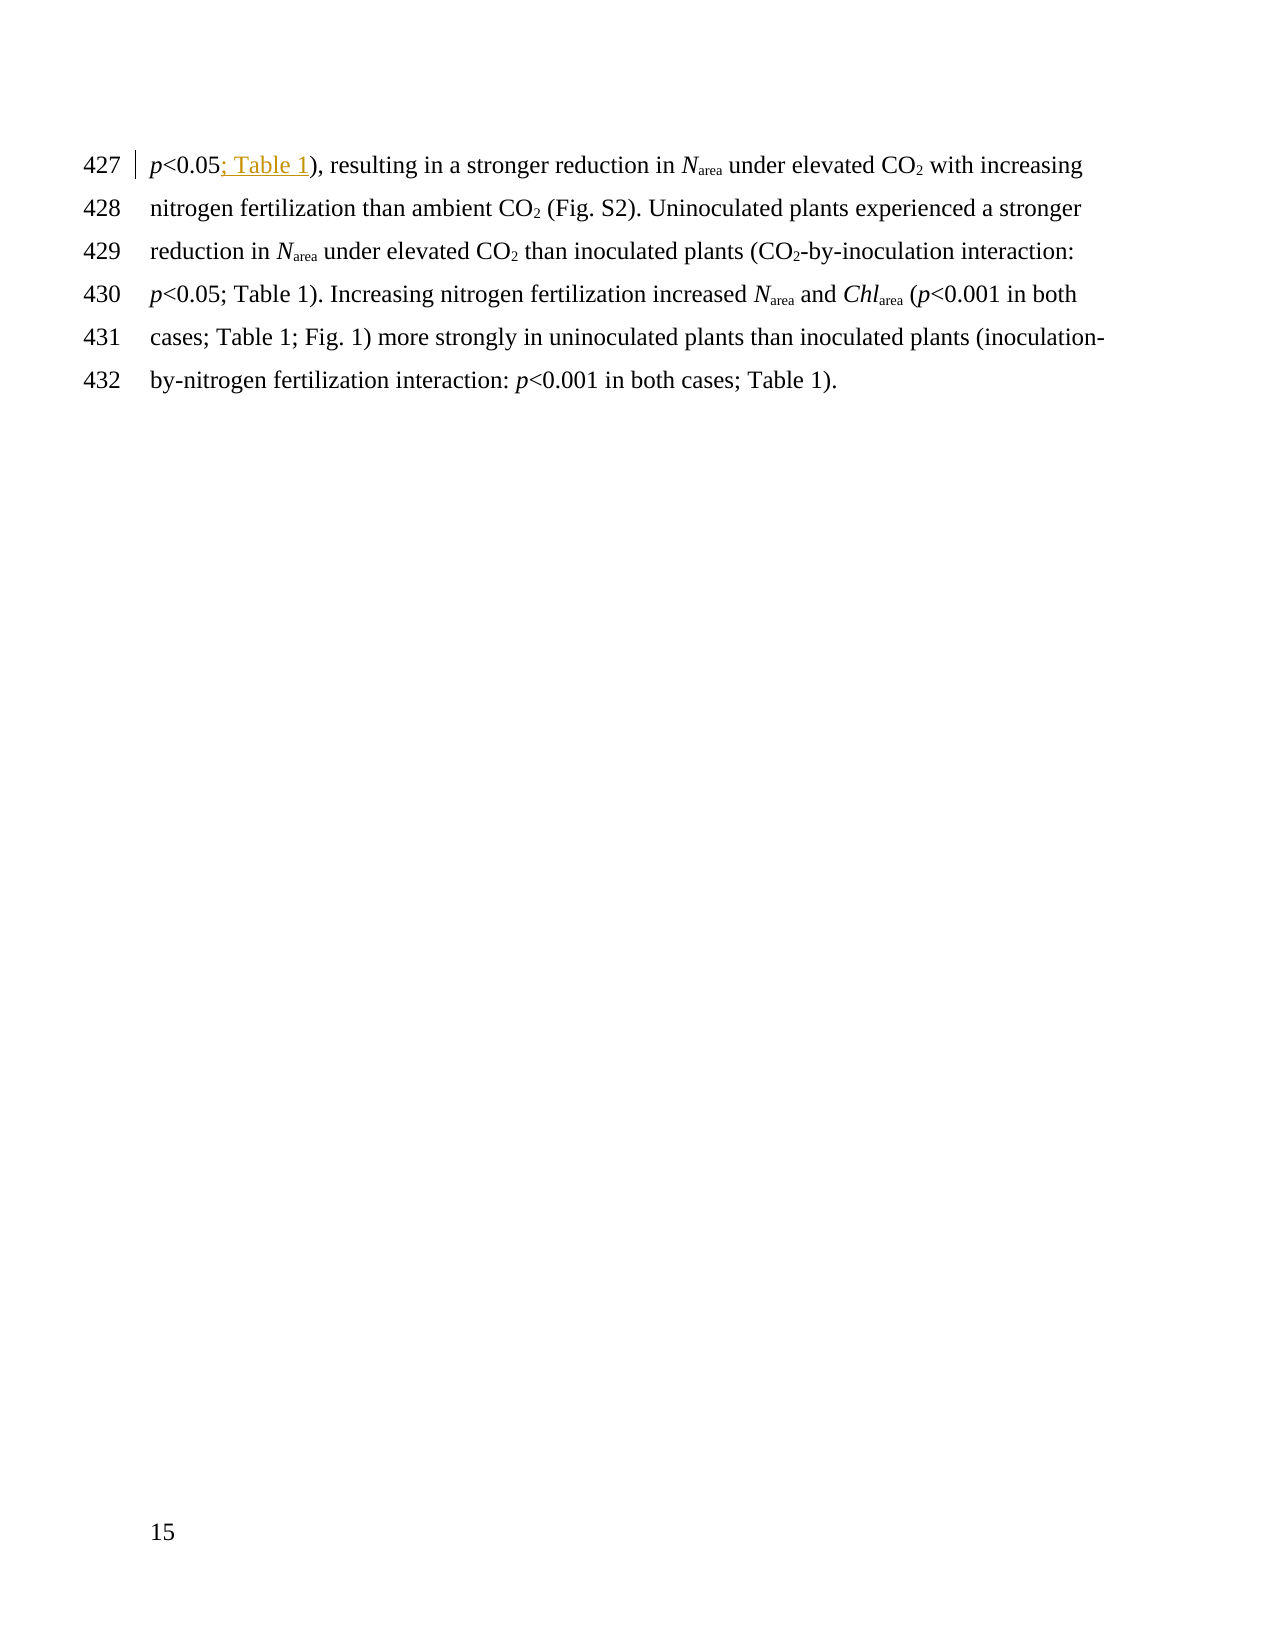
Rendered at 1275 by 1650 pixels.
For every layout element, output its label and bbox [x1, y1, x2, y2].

text [150, 150, 1125, 394]
